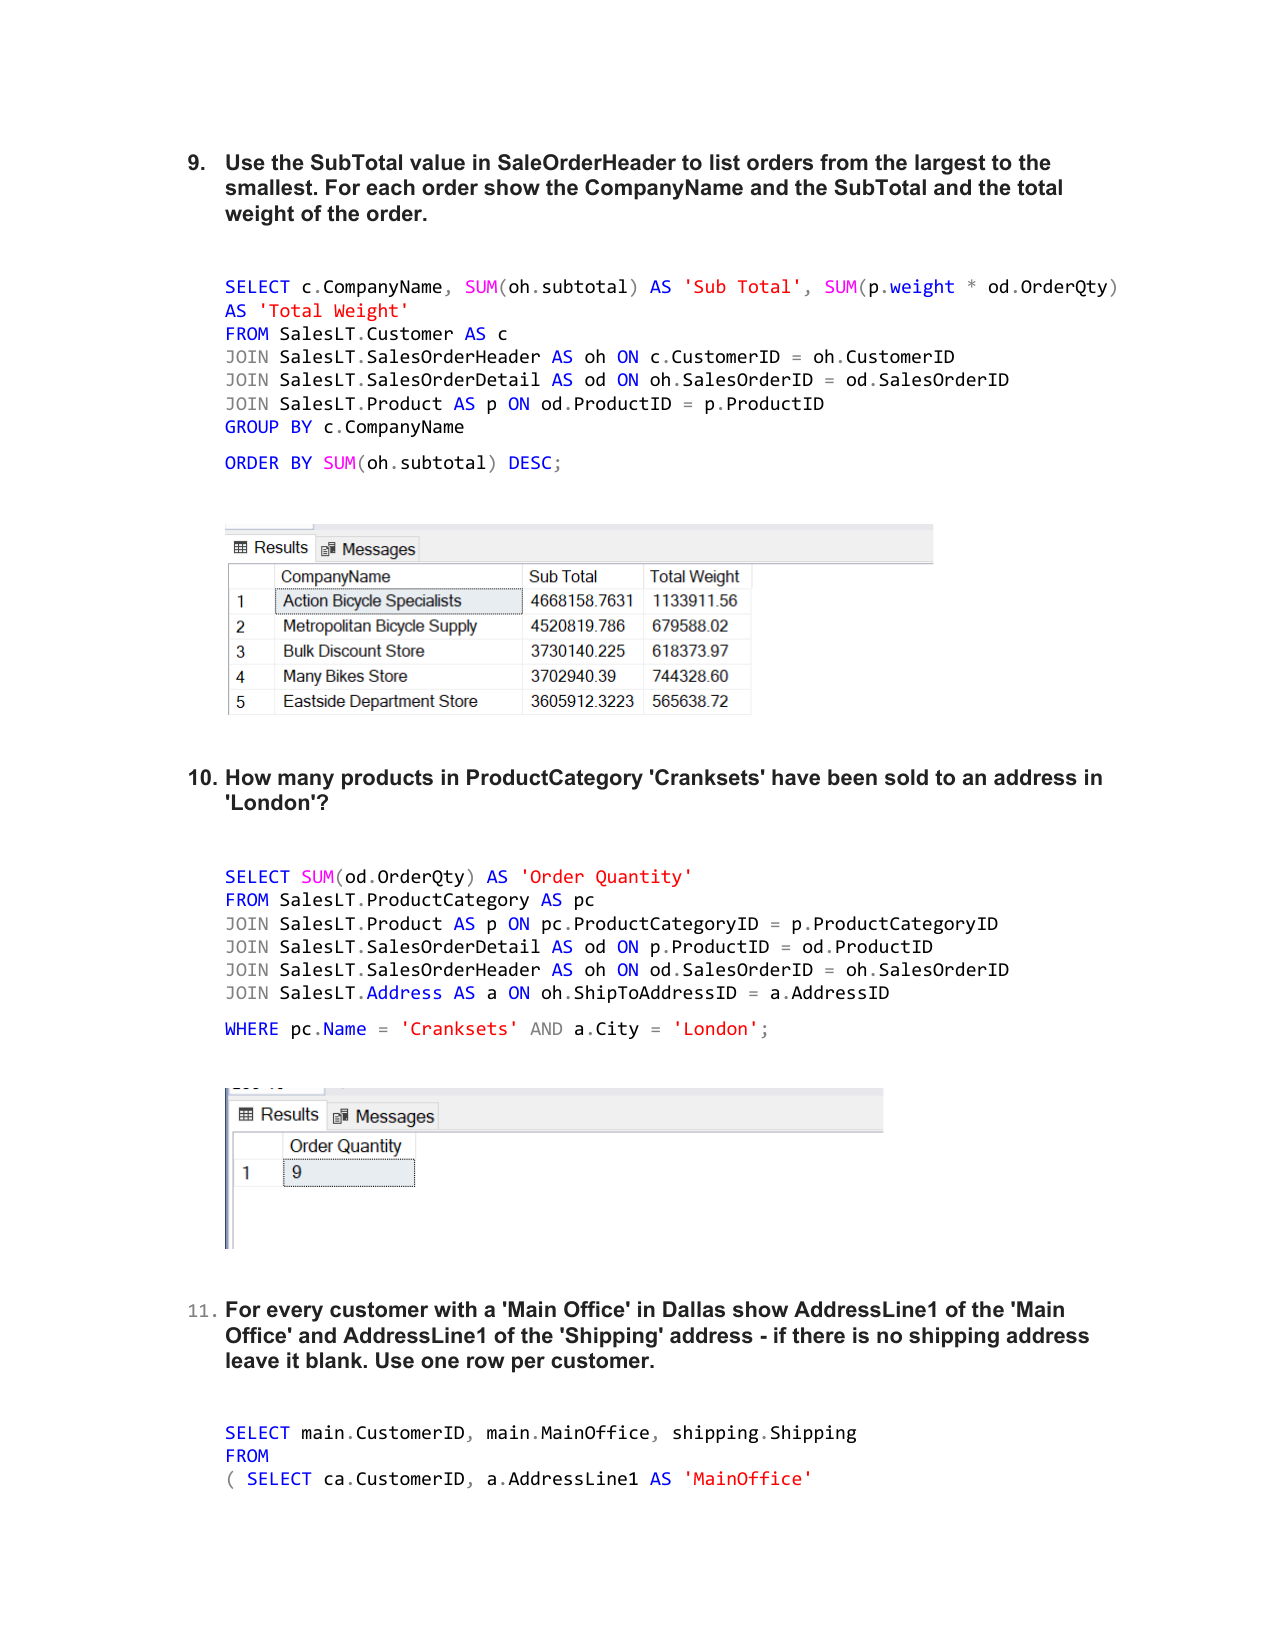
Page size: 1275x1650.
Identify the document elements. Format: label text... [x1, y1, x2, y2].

list For every customer with a 'Main Office' in Dallas show AddressLine1 of the 'Main Office' and AddressLine1 of the 'Shipping' address - if there is no shipping address leave it blank. Use one row per customer. [187, 1297, 1125, 1373]
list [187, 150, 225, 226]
text FROM SalesLT.ProductCategory AS pc [225, 889, 1125, 912]
text FROM SalesLT.Customer AS c [225, 322, 1125, 346]
list Use the SubTotal value in SaleOrderHeader to list orders from the largest to the smallest. For each order show the CompanyName and the SubTotal and the total weight of the order. [428, 150, 1125, 226]
text ( SELECT ca.CustomerID, a.AddressLine1 AS 'MainOffice' [225, 1468, 1125, 1491]
text JOIN SalesLT.SalesOrderDetail AS od ON oh.SalesOrderID = od.SalesOrderID [225, 369, 1125, 392]
picture [225, 524, 934, 715]
text JOIN SalesLT.SalesOrderDetail AS od ON p.ProductID = od.ProductID [225, 935, 1125, 958]
text SELECT c.CompanyName, SUM(oh.subtotal) AS 'Sub Total', SUM(p.weight * od.OrderQty) AS 'Total Weight' [225, 276, 1125, 322]
text FROM [225, 1444, 1125, 1468]
text JOIN SalesLT.SalesOrderHeader AS oh ON c.CustomerID = oh.CustomerID [225, 346, 1125, 369]
text JOIN SalesLT.Product AS p ON pc.ProductCategoryID = p.ProductCategoryID [225, 912, 1125, 935]
text SELECT main.CustomerID, main.MainOffice, shipping.Shipping [225, 1421, 1125, 1444]
text JOIN SalesLT.Product AS p ON od.ProductID = p.ProductID [225, 392, 1125, 415]
list How many products in ProductCategory 'Cranksets' have been sold to an address in 'London'? [329, 765, 1125, 815]
text JOIN SalesLT.Address AS a ON oh.ShipToAddressID = a.AddressID [225, 982, 1125, 1005]
picture [225, 1088, 884, 1249]
text WHERE pc.Name = 'Cranksets' AND a.City = 'London'; [225, 1017, 1125, 1041]
text GROUP BY c.CompanyName [225, 415, 1125, 438]
text ORDER BY SUM(oh.subtotal) DESC; [225, 451, 1125, 474]
text SELECT SUM(od.OrderQty) AS 'Order Quantity' [225, 866, 1125, 889]
text JOIN SalesLT.SalesOrderHeader AS oh ON od.SalesOrderID = oh.SalesOrderID [225, 958, 1125, 982]
